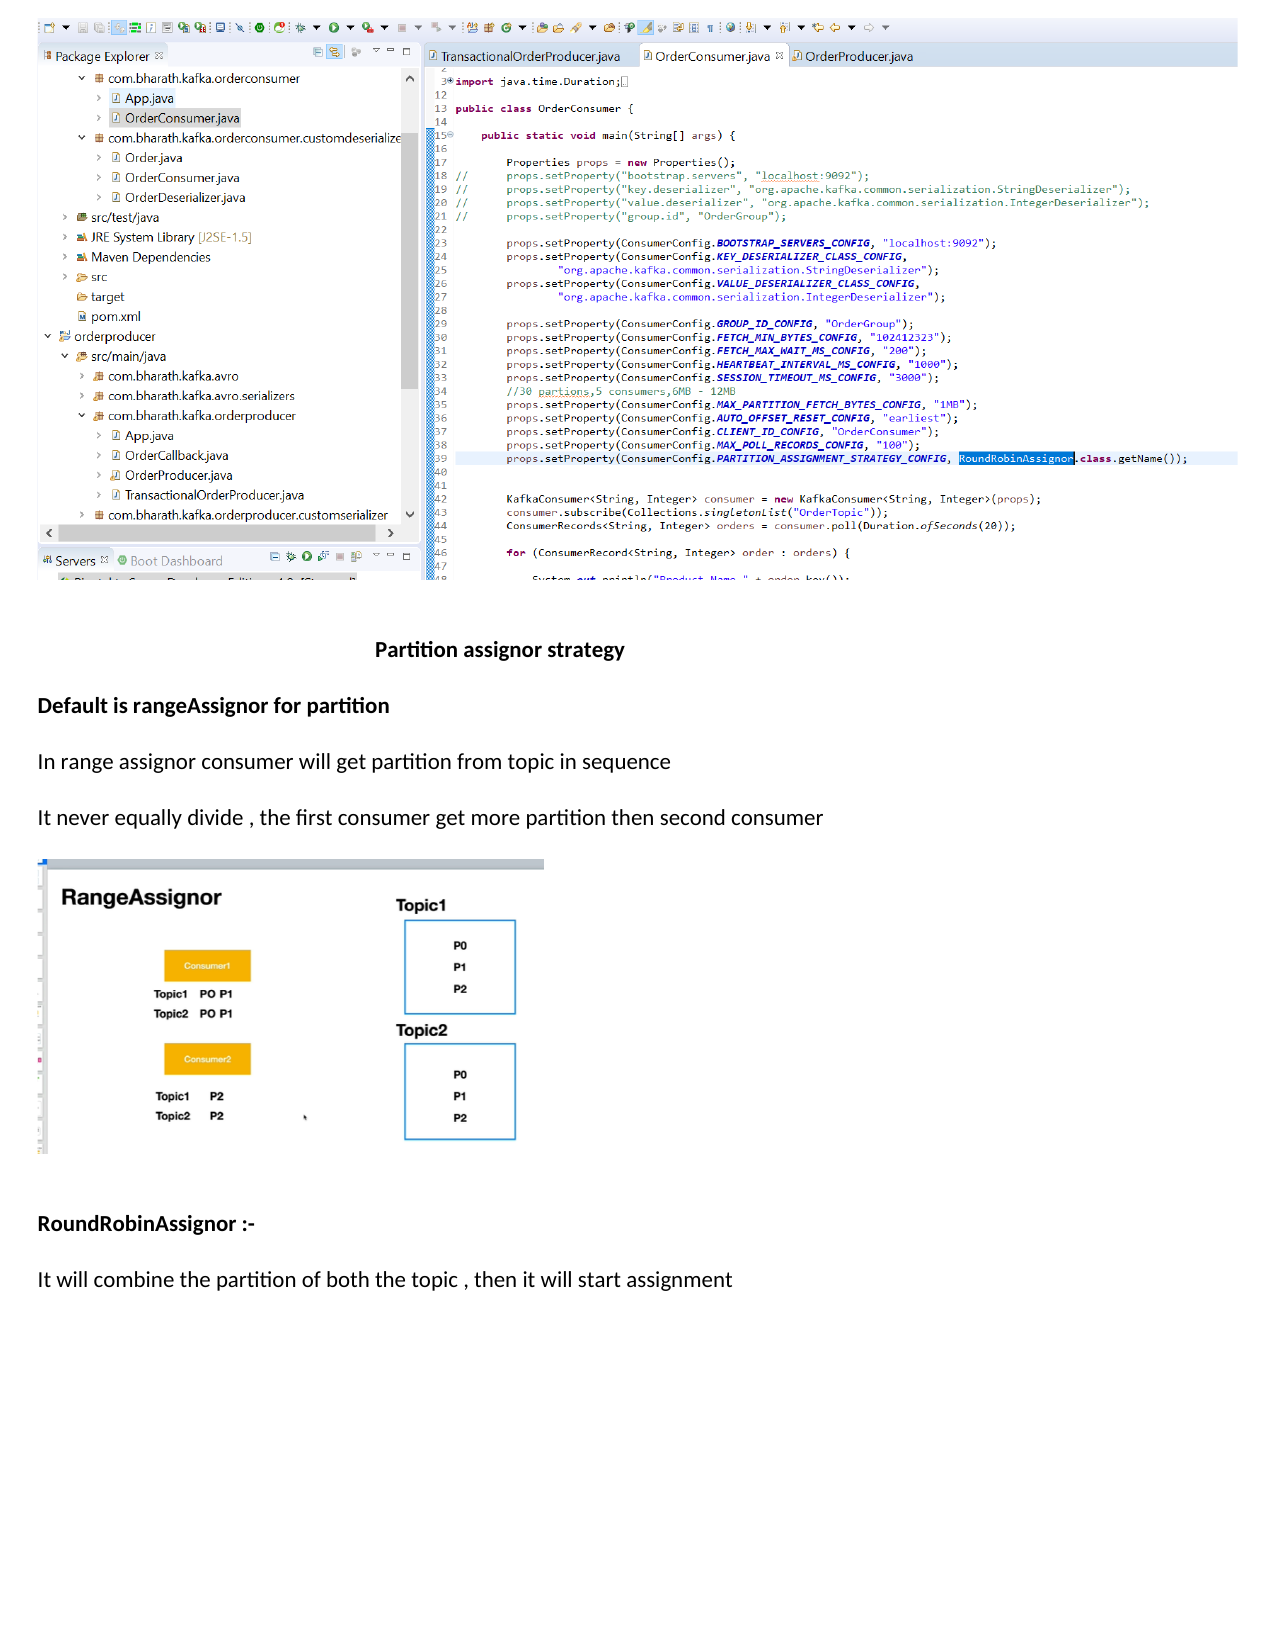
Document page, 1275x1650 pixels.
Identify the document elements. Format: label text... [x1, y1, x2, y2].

text In range assignor consumer will get partition from topic in sequence [37, 747, 1237, 775]
picture [37, 18, 1238, 580]
text RoundRobinAssignor :- [37, 1209, 1237, 1237]
text It will combine the partition of both the topic , then it will start assignment [37, 1265, 1237, 1293]
text Default is rangeAssignor for partition [37, 691, 1237, 719]
text Partition assignor strategy [375, 635, 1237, 663]
picture [37, 859, 544, 1154]
text It never equally divide , the first consumer get more partition then second consumer [37, 803, 1237, 831]
